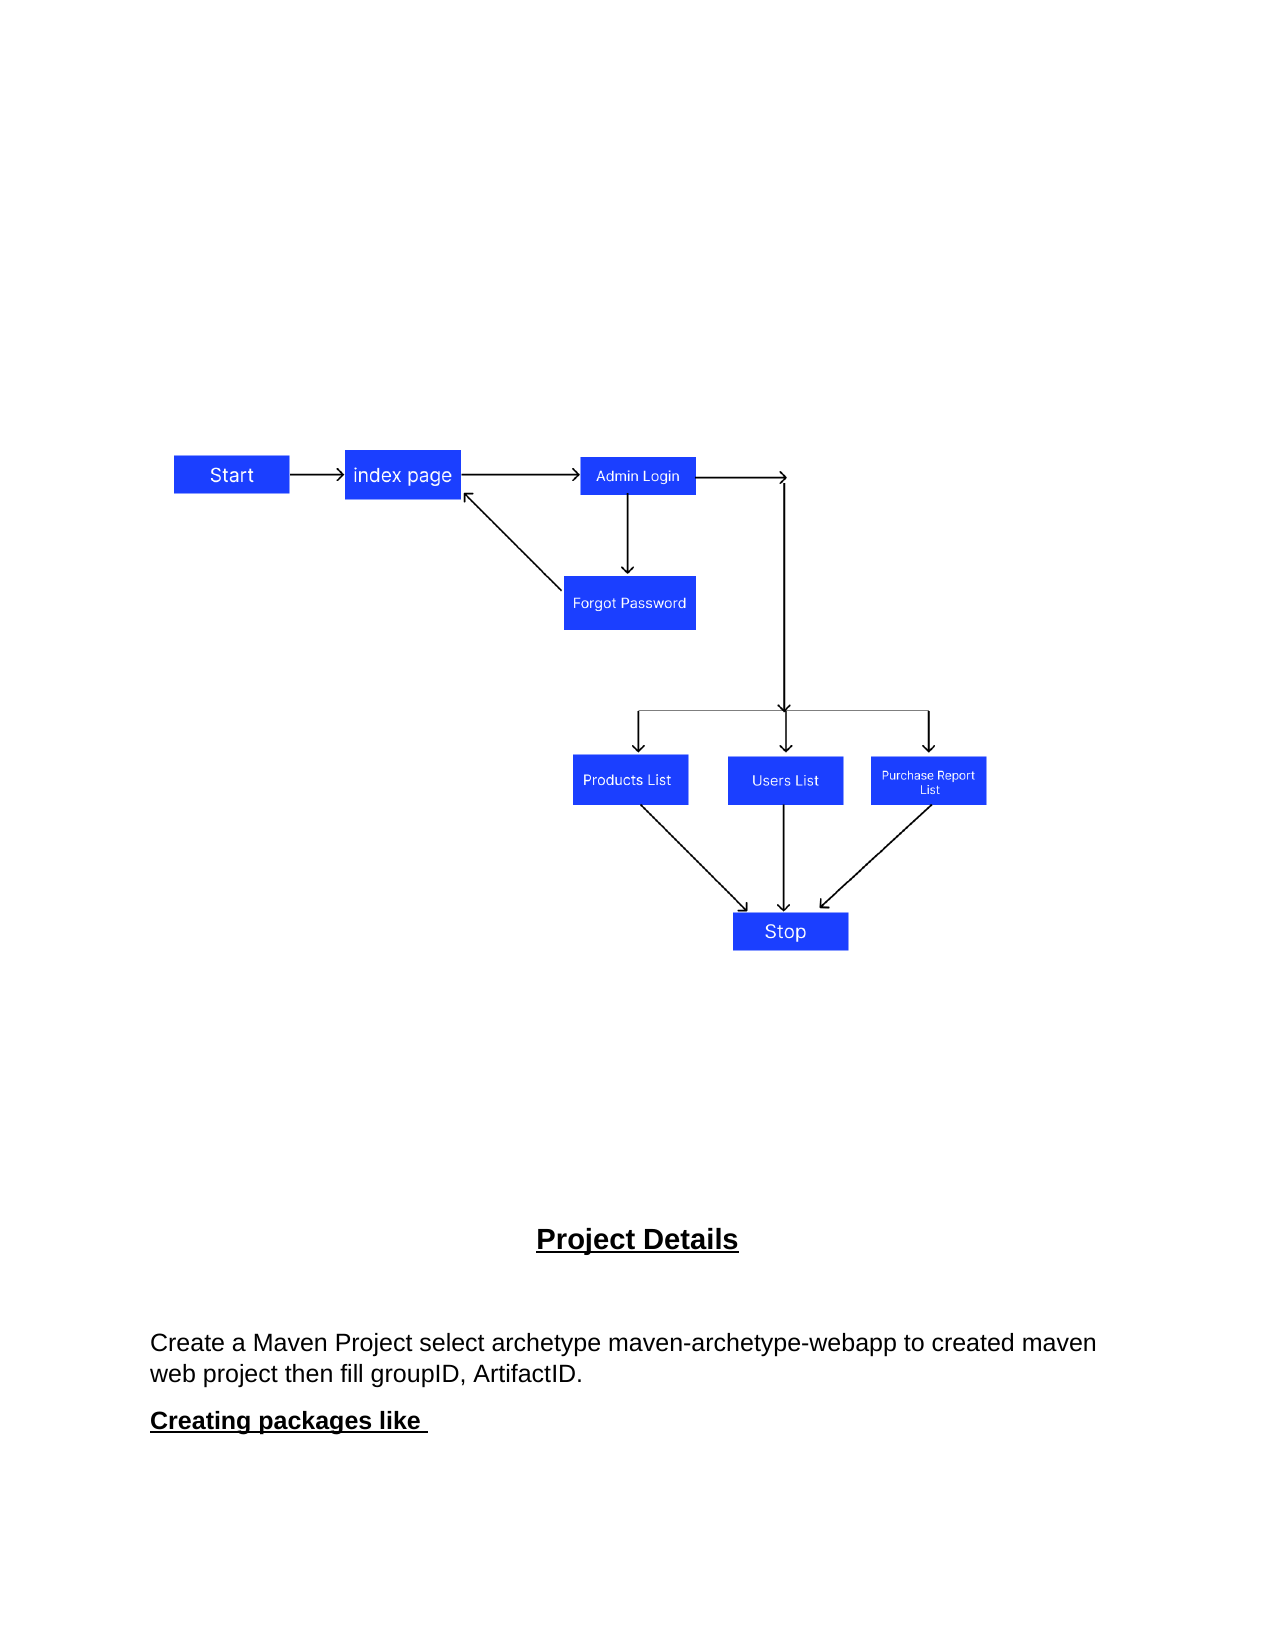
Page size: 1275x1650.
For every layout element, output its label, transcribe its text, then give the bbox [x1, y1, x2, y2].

text Project Details [150, 1222, 1125, 1255]
text Creating packages like [150, 1406, 1125, 1435]
text Create a Maven Project select archetype maven-archetype-webapp to created maven web project then fill groupID, ArtifactID. [150, 1327, 1125, 1387]
picture [150, 382, 1007, 992]
